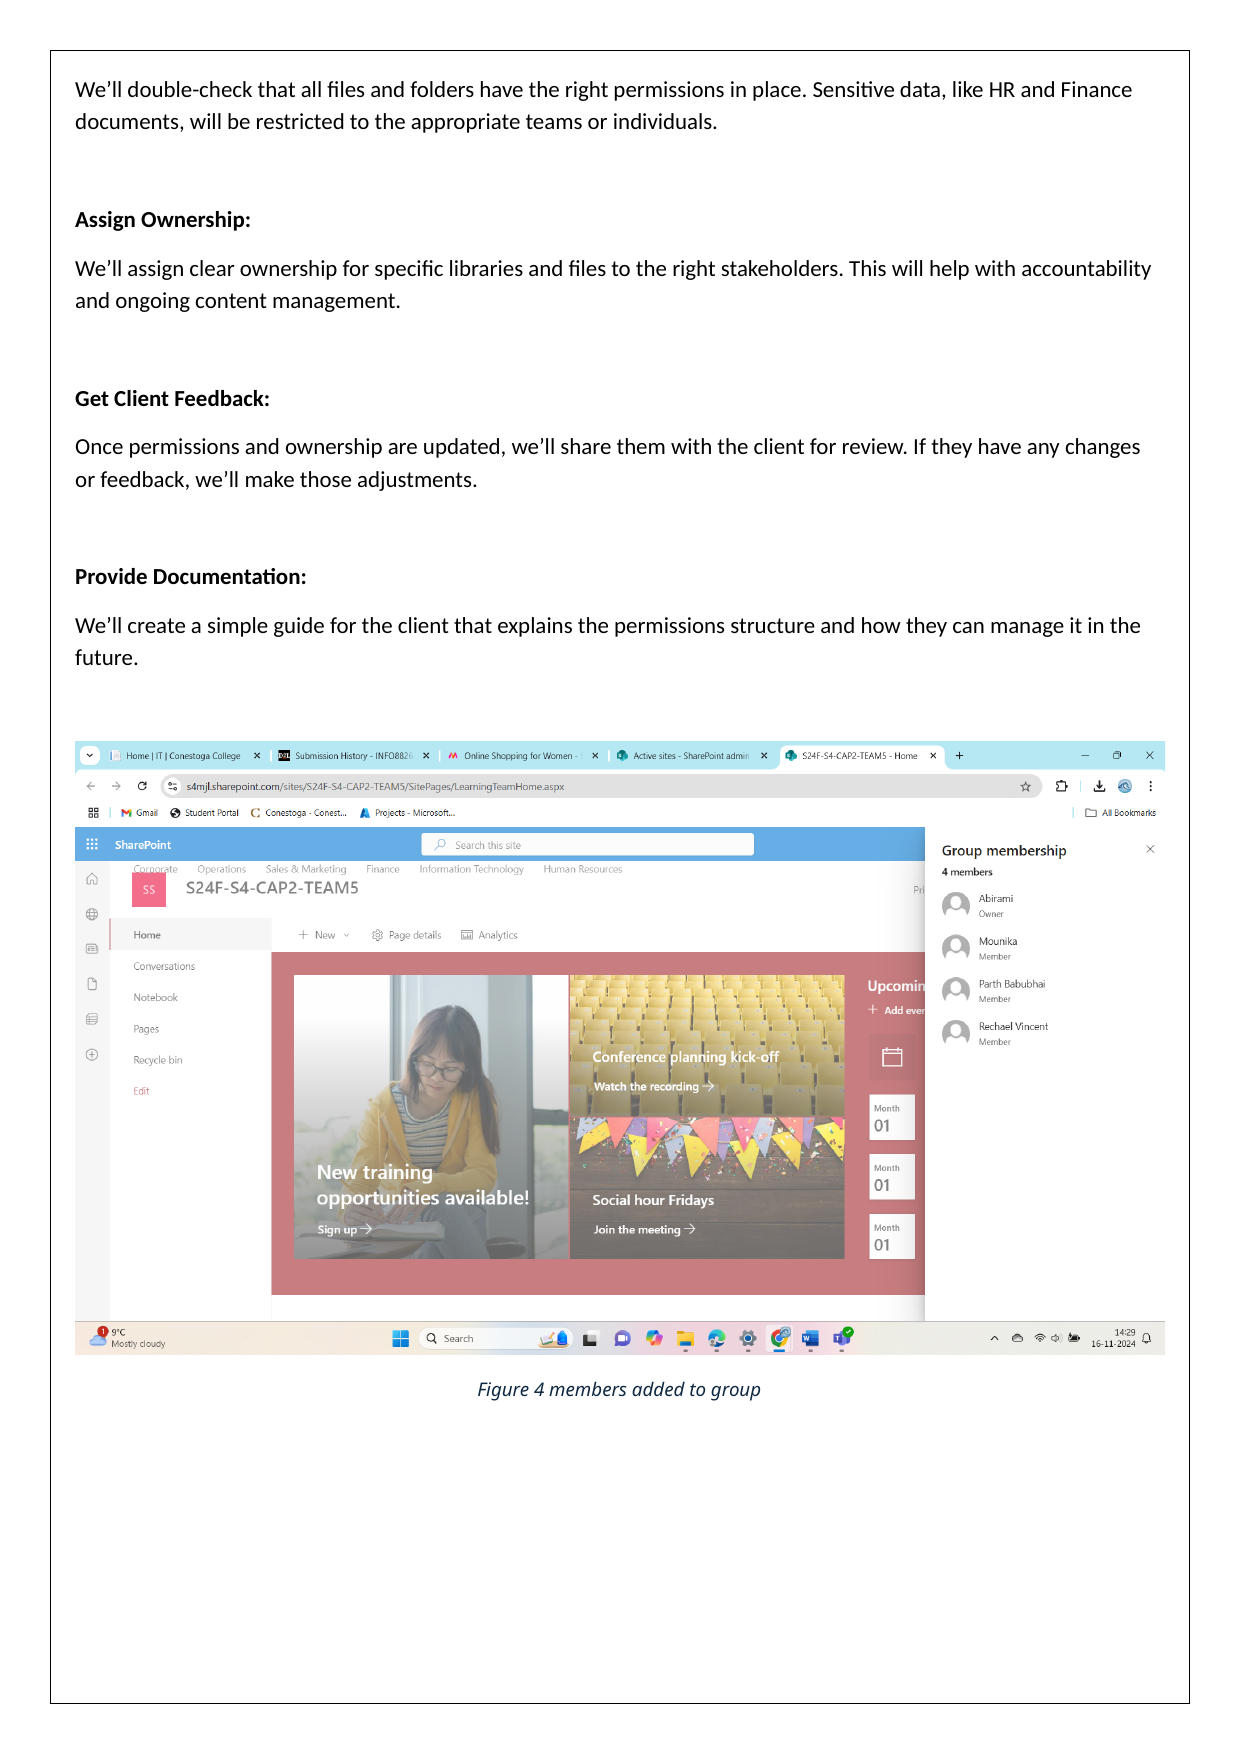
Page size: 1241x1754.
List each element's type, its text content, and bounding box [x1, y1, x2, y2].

text We’ll create a simple guide for the client that explains the permissions structure and how they can manage it in the future. [75, 611, 1165, 671]
text Once permissions and ownership are updated, we’ll share them with the client for review. If they have any changes or feedback, we’ll make those adjustments. [75, 432, 1165, 493]
picture [75, 741, 1166, 1355]
text Provide Documentation: [75, 562, 1165, 590]
text Assign Ownership: [75, 205, 1165, 233]
text Get Client Feedback: [75, 384, 1165, 412]
text We’ll double-check that all files and folders have the right permissions in place. Sensitive data, like HR and Finance documents, will be restricted to the appropriate teams or individuals. [75, 75, 1165, 135]
text Figure 4 members added to group [75, 1376, 1165, 1402]
text We’ll assign clear ownership for specific libraries and files to the right stakeholders. This will help with accountability and ongoing content management. [75, 254, 1165, 314]
